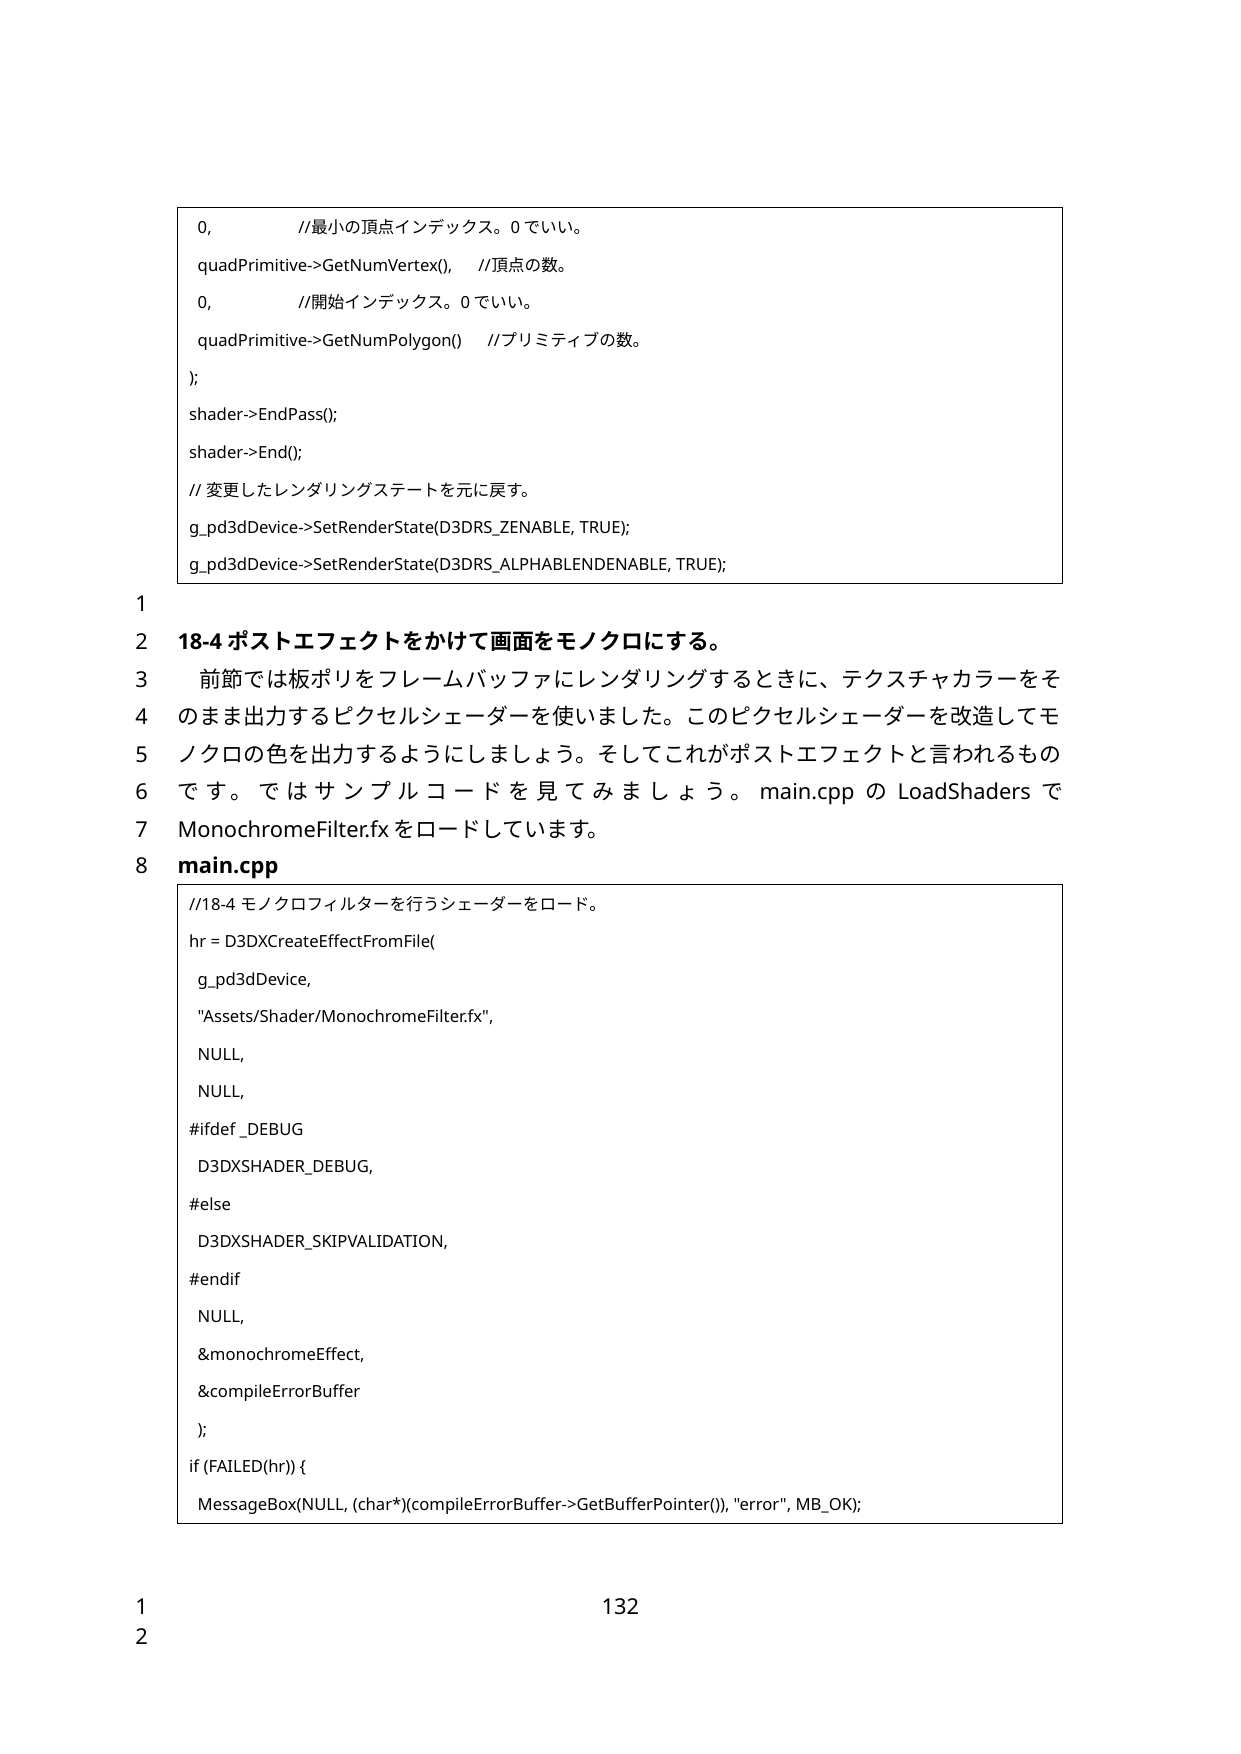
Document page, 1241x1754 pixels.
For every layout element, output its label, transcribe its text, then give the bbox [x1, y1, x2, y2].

text 18-4 ポストエフェクトをかけて画面をモノクロにする。 [177, 621, 1063, 659]
text 前節では板ポリをフレームバッファにレンダリングするときに、テクスチャカラーをそのまま出力するピクセルシェーダーを使いました。このピクセルシェーダーを改造してモノクロの色を出力するようにしましょう。そしてこれがポストエフェクトと言われるものです。ではサンプルコードを見てみましょう。main.cppのLoadShadersでMonochromeFilter.fxをロードしています。 [177, 659, 1063, 846]
text main.cpp [177, 846, 1063, 884]
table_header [178, 885, 1062, 1522]
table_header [178, 208, 1062, 583]
